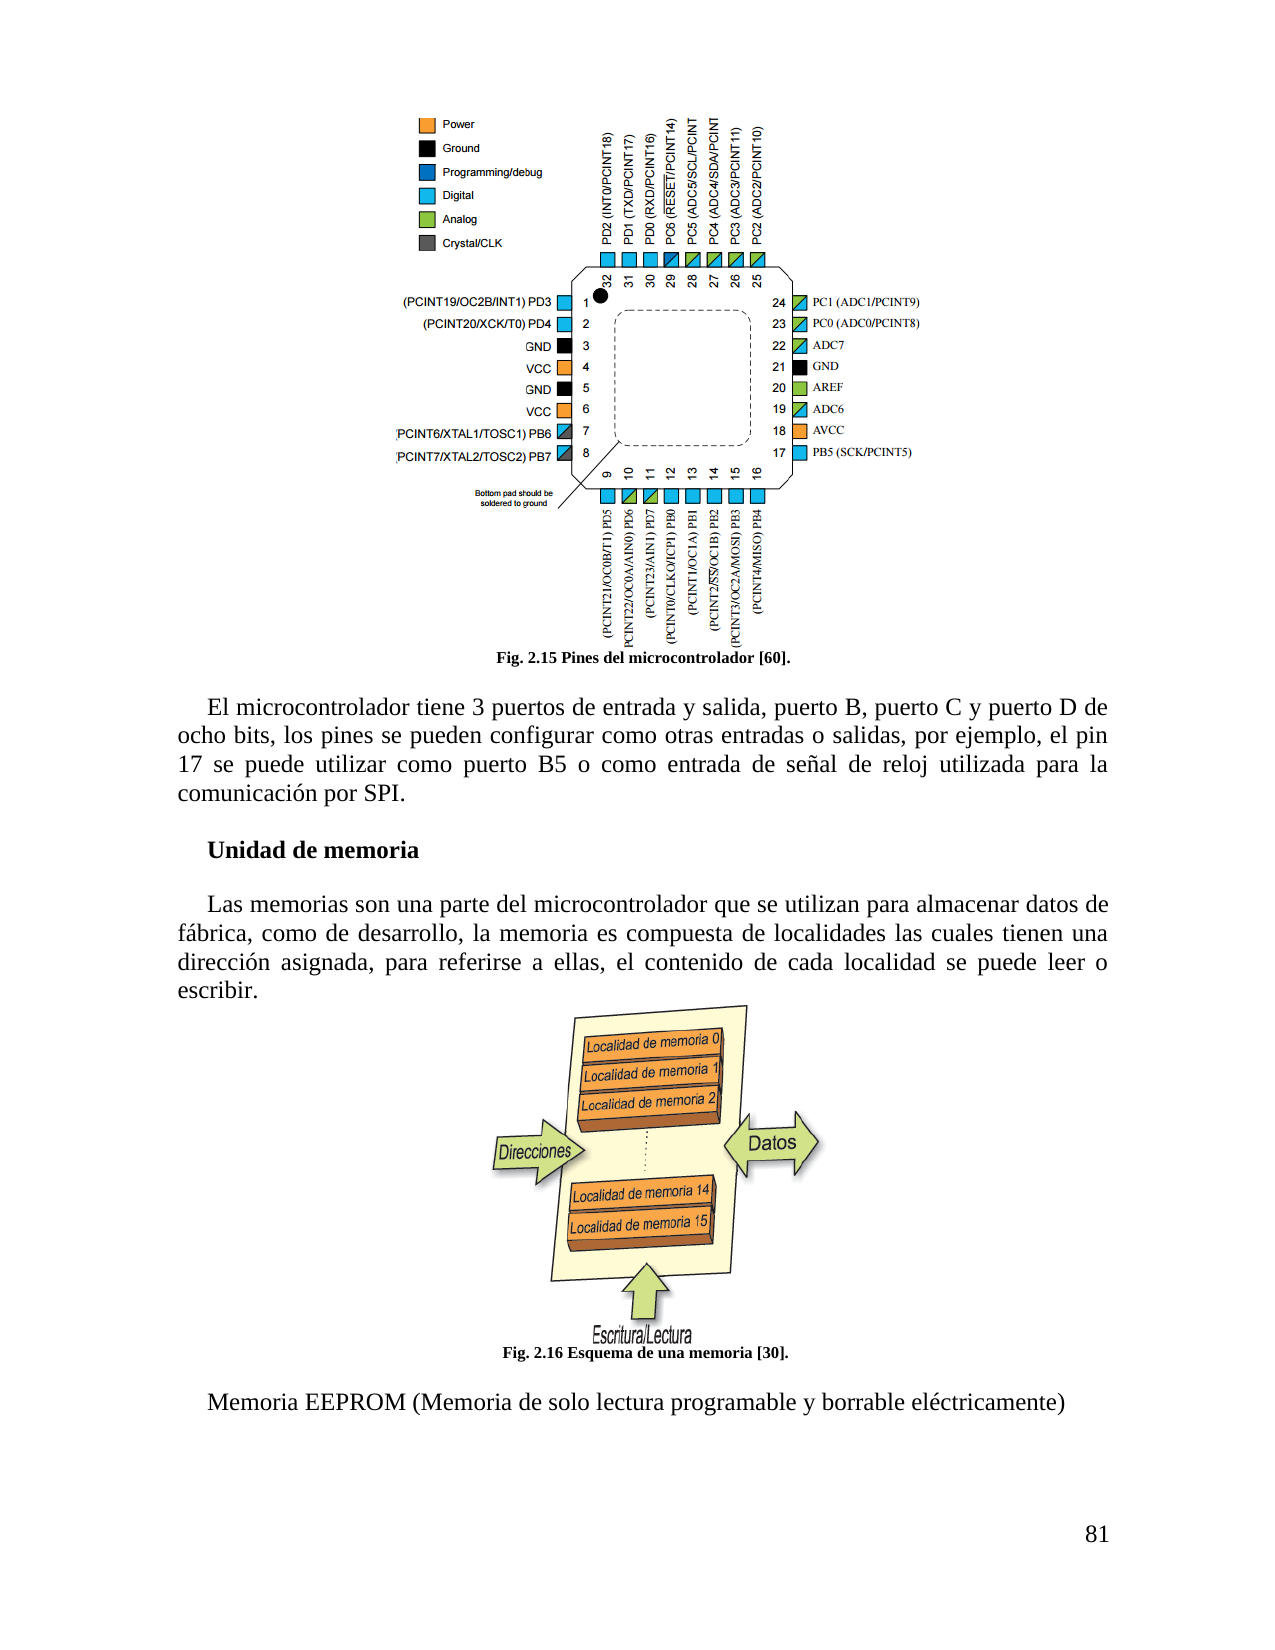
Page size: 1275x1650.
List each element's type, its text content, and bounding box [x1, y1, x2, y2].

text El microcontrolador tiene 3 puertos de entrada y salida, puerto B, puerto C y puerto D de ocho bits, los pines se pueden configurar como otras entradas o salidas, por ejemplo, el pin 17 se puede utilizar como puerto B5 o como entrada de señal de reloj utilizada para la comunicación por SPI. [177, 692, 1109, 807]
text Fig. 2. Pines del microcontrolador [60]. [177, 647, 1109, 667]
picture [490, 1004, 827, 1344]
text Fig. 2. Esquema de una memoria [30]. [177, 1343, 1109, 1362]
text Unidad de memoria [177, 835, 1109, 864]
text Las memorias son una parte del microcontrolador que se utilizan para almacenar datos de fábrica, como de desarrollo, la memoria es compuesta de localidades las cuales tienen una dirección asignada, para referirse a ellas, el contenido de cada localidad se puede leer o escribir. [177, 889, 1109, 1004]
text Memoria EEPROM (Memoria de solo lectura programable y borrable eléctricamente) [177, 1387, 1109, 1416]
picture [396, 118, 920, 648]
